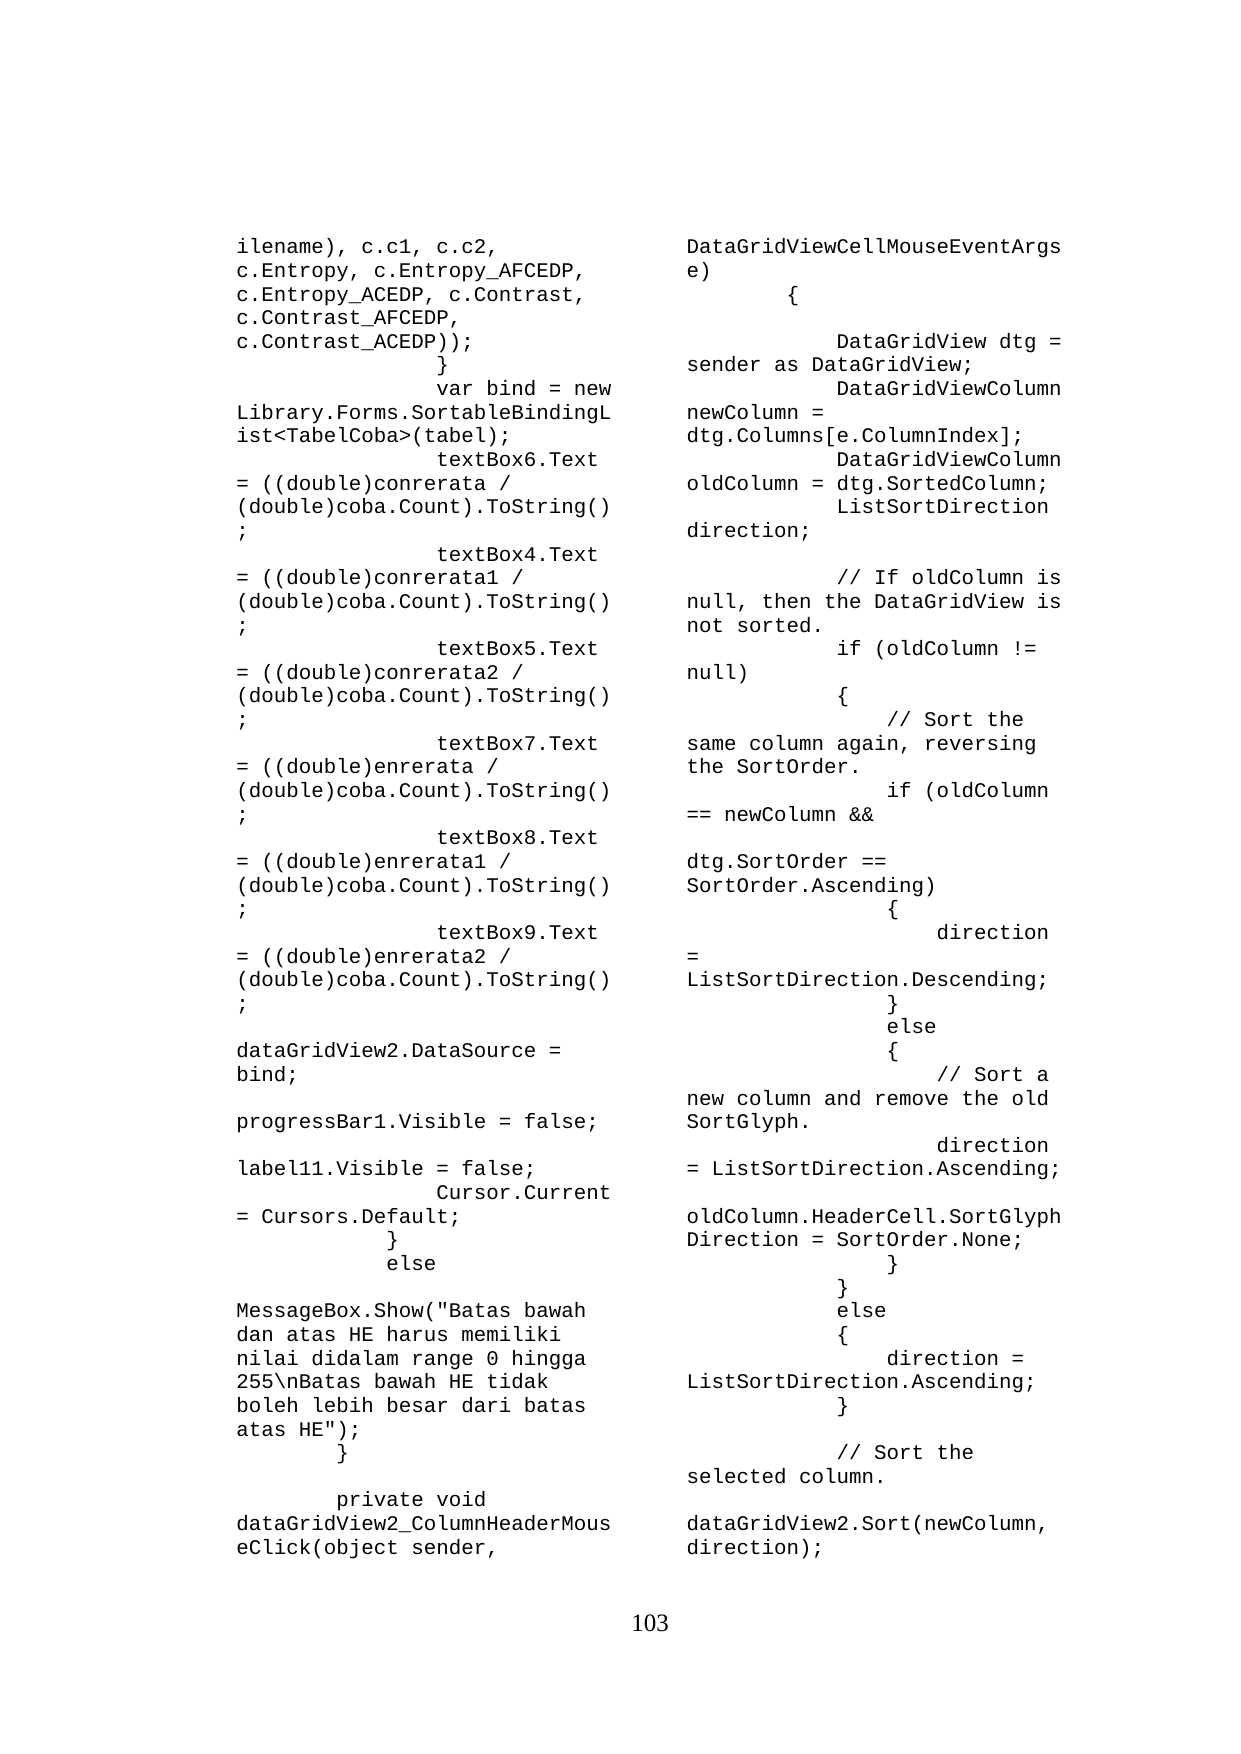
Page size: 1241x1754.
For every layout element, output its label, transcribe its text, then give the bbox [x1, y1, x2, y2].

text direction = ListSortDirection.Descending; [686, 922, 1063, 993]
text // Sort the same column again, reversing the SortOrder. [686, 709, 1063, 780]
text textBox9.Text = ((double)enrerata2 / (double)coba.Count).ToString(); [236, 922, 613, 1017]
text } [686, 1395, 1063, 1418]
text else [686, 1300, 1063, 1324]
text { [686, 283, 1063, 307]
text } [236, 1442, 613, 1466]
text if (oldColumn == newColumn && [686, 780, 1063, 827]
text direction = ListSortDirection.Ascending; [686, 1348, 1063, 1395]
text else [686, 1017, 1063, 1040]
text textBox5.Text = ((double)conrerata2 / (double)coba.Count).ToString(); [236, 638, 613, 733]
text } [686, 1253, 1063, 1277]
text textBox7.Text = ((double)enrerata / (double)coba.Count).ToString(); [236, 733, 613, 827]
text private void dataGridView2_ColumnHeaderMouseClick(object sender, DataGridViewCellMouseEventArgs e) [236, 1489, 613, 1560]
text DataGridViewColumn newColumn = dtg.Columns[e.ColumnIndex]; [686, 378, 1063, 449]
text textBox8.Text = ((double)enrerata1 / (double)coba.Count).ToString(); [236, 827, 613, 922]
text if (oldColumn != null) [686, 638, 1063, 686]
text DataGridView dtg = sender as DataGridView; [686, 331, 1063, 378]
text ListSortDirection direction; [686, 496, 1063, 544]
text } [236, 1229, 613, 1253]
text { [686, 898, 1063, 922]
text private void dataGridView2_ColumnHeaderMouseClick(object sender, DataGridViewCellMouseEventArgs e) [686, 236, 1063, 283]
text MessageBox.Show("Batas bawah dan atas HE harus memiliki nilai didalam range 0 hingga 255\nBatas bawah HE tidak boleh lebih besar dari batas atas HE"); [236, 1277, 613, 1442]
text else [236, 1253, 613, 1277]
text progressBar1.Visible = false; [236, 1087, 613, 1135]
text DataGridViewColumn oldColumn = dtg.SortedColumn; [686, 449, 1063, 496]
text dataGridView2.Sort(newColumn, direction); [686, 1489, 1063, 1560]
text { [686, 1040, 1063, 1064]
text } [686, 993, 1063, 1017]
text // Sort a new column and remove the old SortGlyph. [686, 1064, 1063, 1135]
text label11.Visible = false; [236, 1135, 613, 1182]
text { [686, 1324, 1063, 1348]
text textBox4.Text = ((double)conrerata1 / (double)coba.Count).ToString(); [236, 544, 613, 638]
text } [686, 1277, 1063, 1300]
text Cursor.Current = Cursors.Default; [236, 1182, 613, 1229]
text } [236, 354, 613, 378]
text textBox6.Text = ((double)conrerata / (double)coba.Count).ToString(); [236, 449, 613, 544]
text // Sort the selected column. [686, 1442, 1063, 1489]
text var bind = new Library.Forms.SortableBindingList<TabelCoba>(tabel); [236, 378, 613, 449]
text dtg.SortOrder == SortOrder.Ascending) [686, 827, 1063, 898]
text { [686, 686, 1063, 709]
text oldColumn.HeaderCell.SortGlyphDirection = SortOrder.None; [686, 1182, 1063, 1253]
text dataGridView2.DataSource = bind; [236, 1017, 613, 1087]
text direction = ListSortDirection.Ascending; [686, 1135, 1063, 1182]
text // If oldColumn is null, then the DataGridView is not sorted. [686, 567, 1063, 638]
